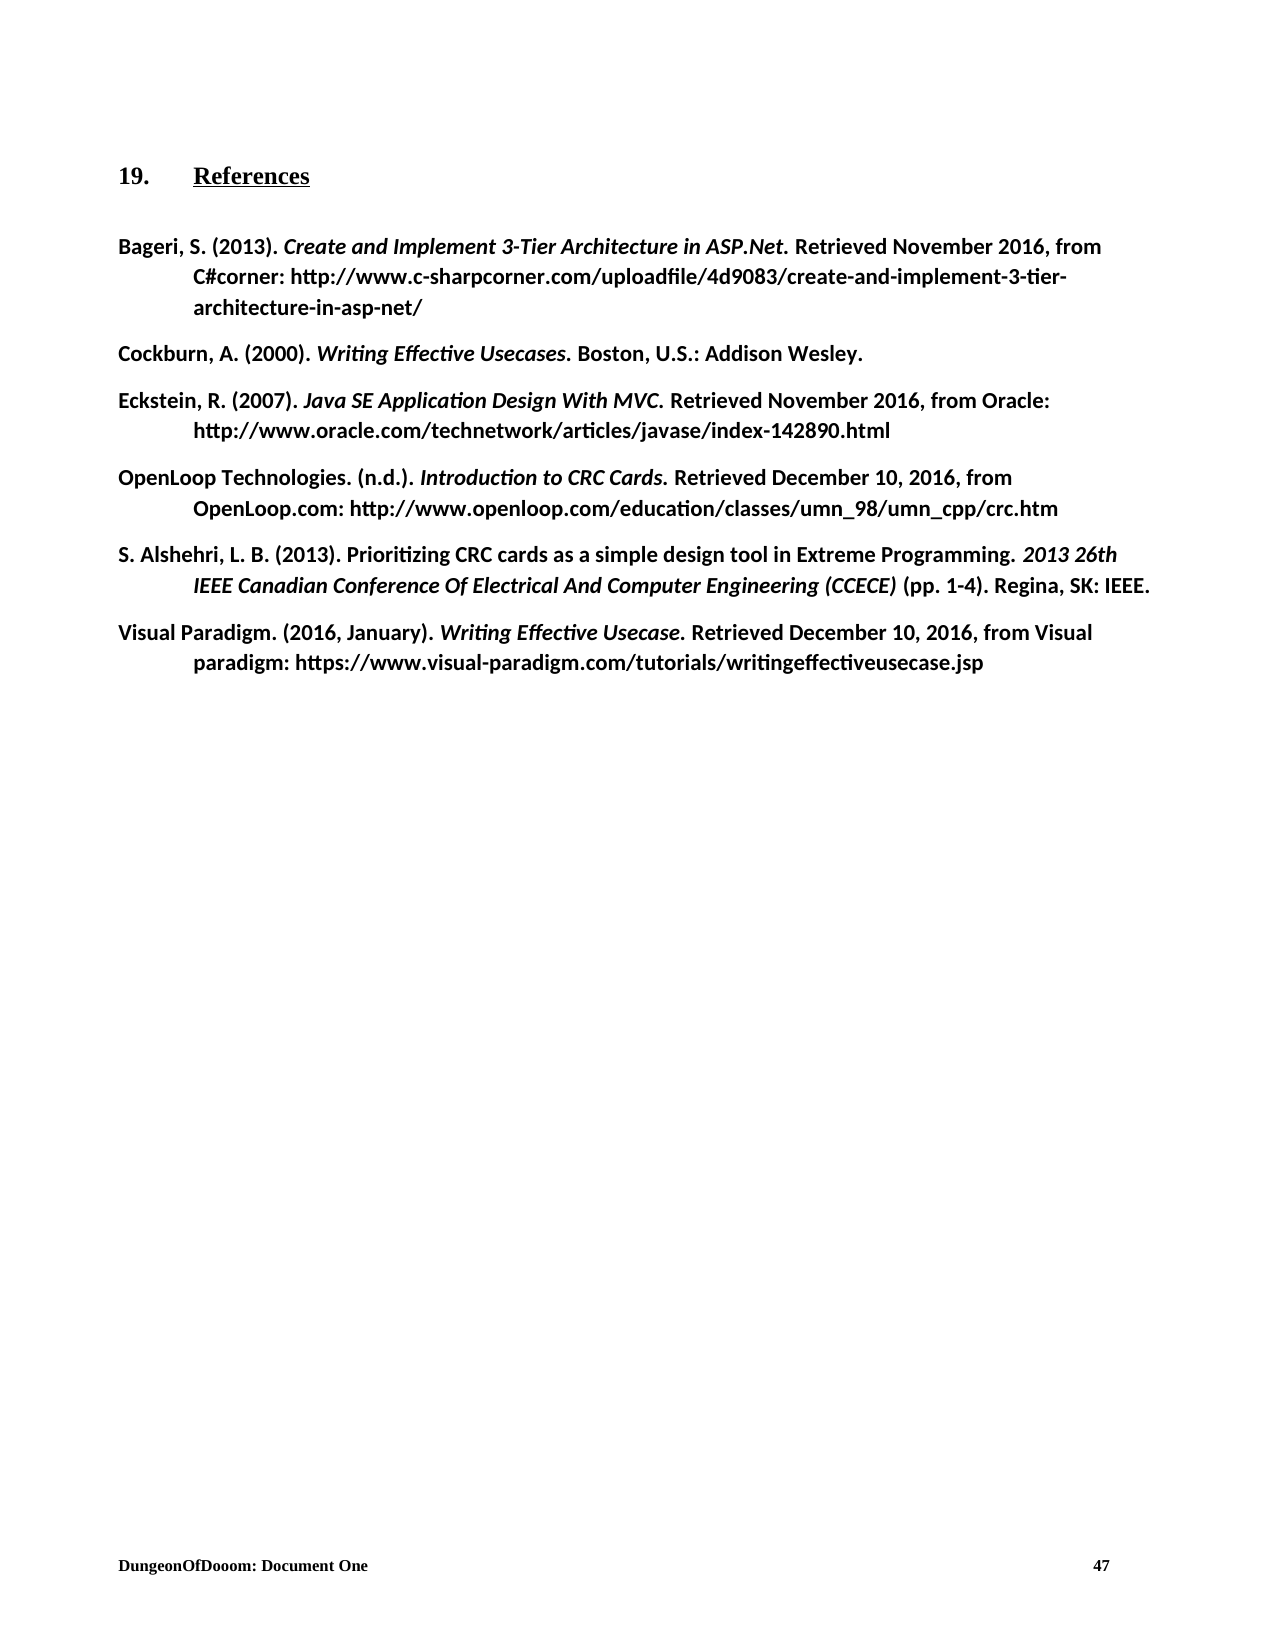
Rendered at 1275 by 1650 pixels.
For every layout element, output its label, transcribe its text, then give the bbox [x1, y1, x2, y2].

text References [118, 161, 1157, 189]
